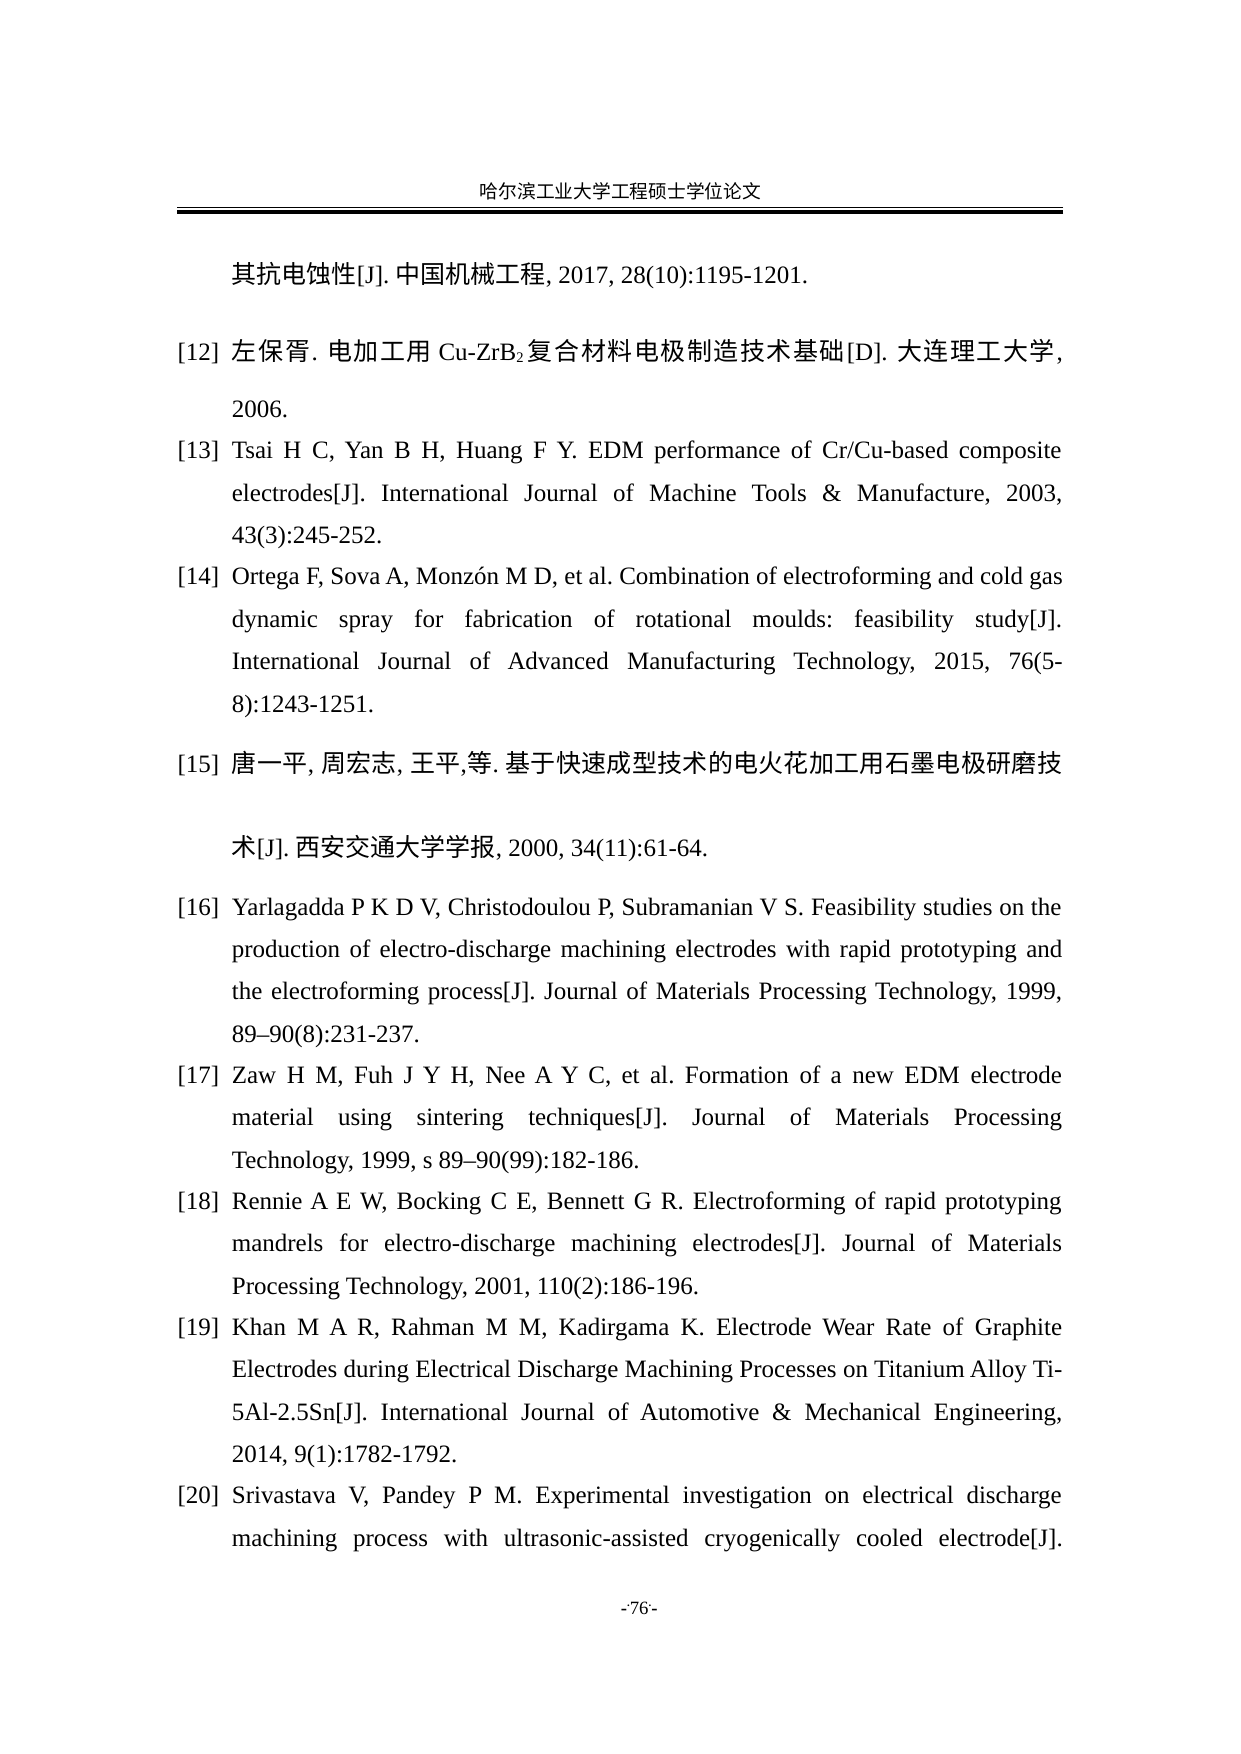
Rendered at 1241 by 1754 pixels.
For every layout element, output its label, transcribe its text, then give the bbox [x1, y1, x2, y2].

list Yarlagadda P K D V, Christodoulou P, Subramanian V S. Feasibility studies on the production of electro-discharge machining electrodes with rapid prototyping and the electroforming process[J]. Journal of Materials Processing Technology, 1999, 89–90(8):231-237. [177, 889, 1063, 1050]
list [177, 238, 1063, 306]
list Tsai H C, Yan B H, Huang F Y. EDM performance of Cr/Cu-based composite electrodes[J]. International Journal of Machine Tools & Manufacture, 2003, 43(3):245-252. [177, 433, 1063, 552]
list Khan M A R, Rahman M M, Kadirgama K. Electrode Wear Rate of Graphite Electrodes during Electrical Discharge Machining Processes on Titanium Alloy Ti-5Al-2.5Sn[J]. International Journal of Automotive & Mechanical Engineering, 2014, 9(1):1782-1792. [177, 1309, 1063, 1470]
list 左保胥. 电加工用Cu-ZrB2复合材料电极制造技术基础[D]. 大连理工大学, 2006. [177, 315, 1063, 426]
list 唐一平, 周宏志, 王平,等. 基于快速成型技术的电火花加工用石墨电极研磨技术[J]. 西安交通大学学报, 2000, 34(11):61-64. [177, 727, 1063, 880]
list Zaw H M, Fuh J Y H, Nee A Y C, et al. Formation of a new EDM electrode material using sintering techniques[J]. Journal of Materials Processing Technology, 1999, s 89–90(99):182-186. [177, 1057, 1063, 1176]
list Ortega F, Sova A, Monzón M D, et al. Combination of electroforming and cold gas dynamic spray for fabrication of rotational moulds: feasibility study[J]. International Journal of Advanced Manufacturing Technology, 2015, 76(5-8):1243-1251. [177, 559, 1063, 720]
list Rennie A E W, Bocking C E, Bennett G R. Electroforming of rapid prototyping mandrels for electro-discharge machining electrodes[J]. Journal of Materials Processing Technology, 2001, 110(2):186-196. [177, 1183, 1063, 1302]
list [177, 1478, 1063, 1554]
